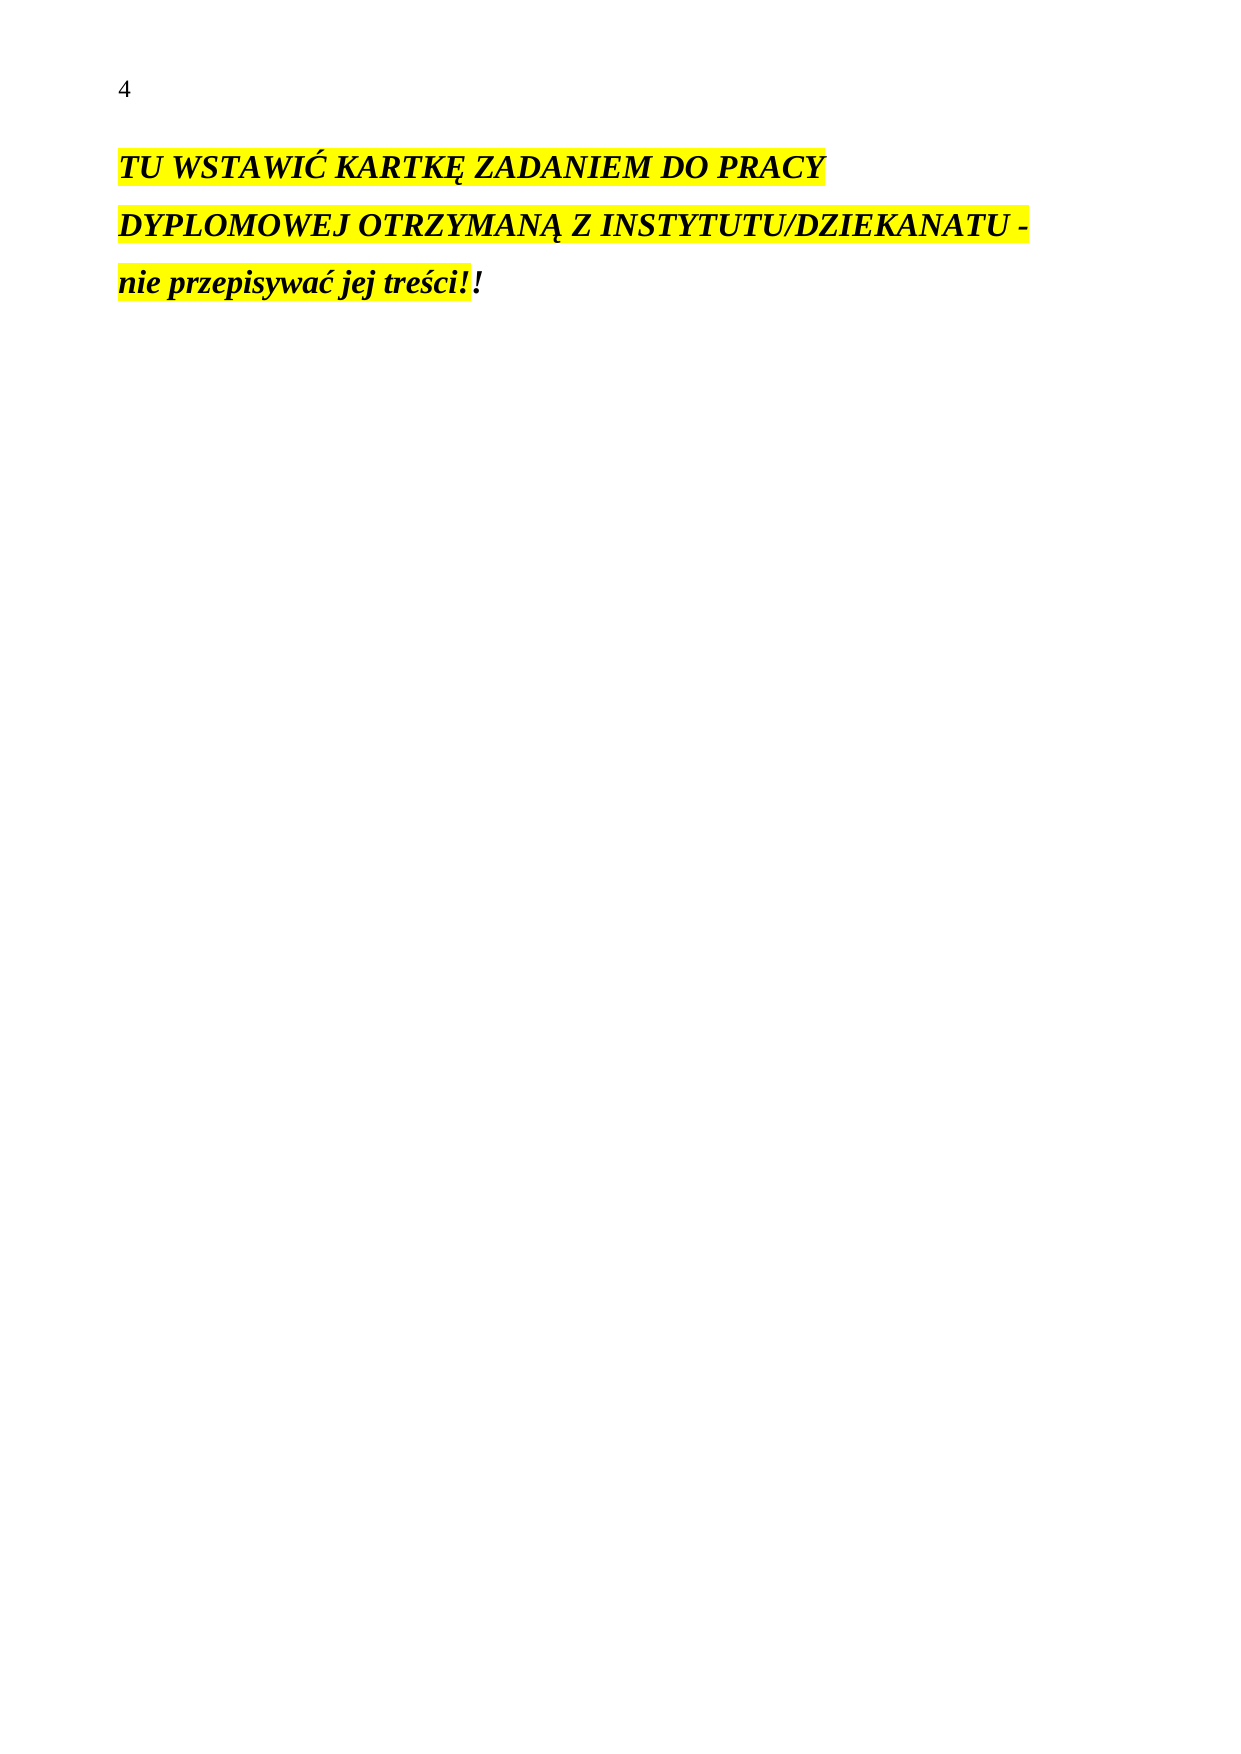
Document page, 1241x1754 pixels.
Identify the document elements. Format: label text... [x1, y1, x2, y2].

text TU WSTAWIĆ KARTKĘ ZADANIEM DO PRACY DYPLOMOWEJ OTRZYMANĄ Z INSTYTUTU/DZIEKANATU - nie przepisywać jej treści!! [118, 148, 1063, 301]
